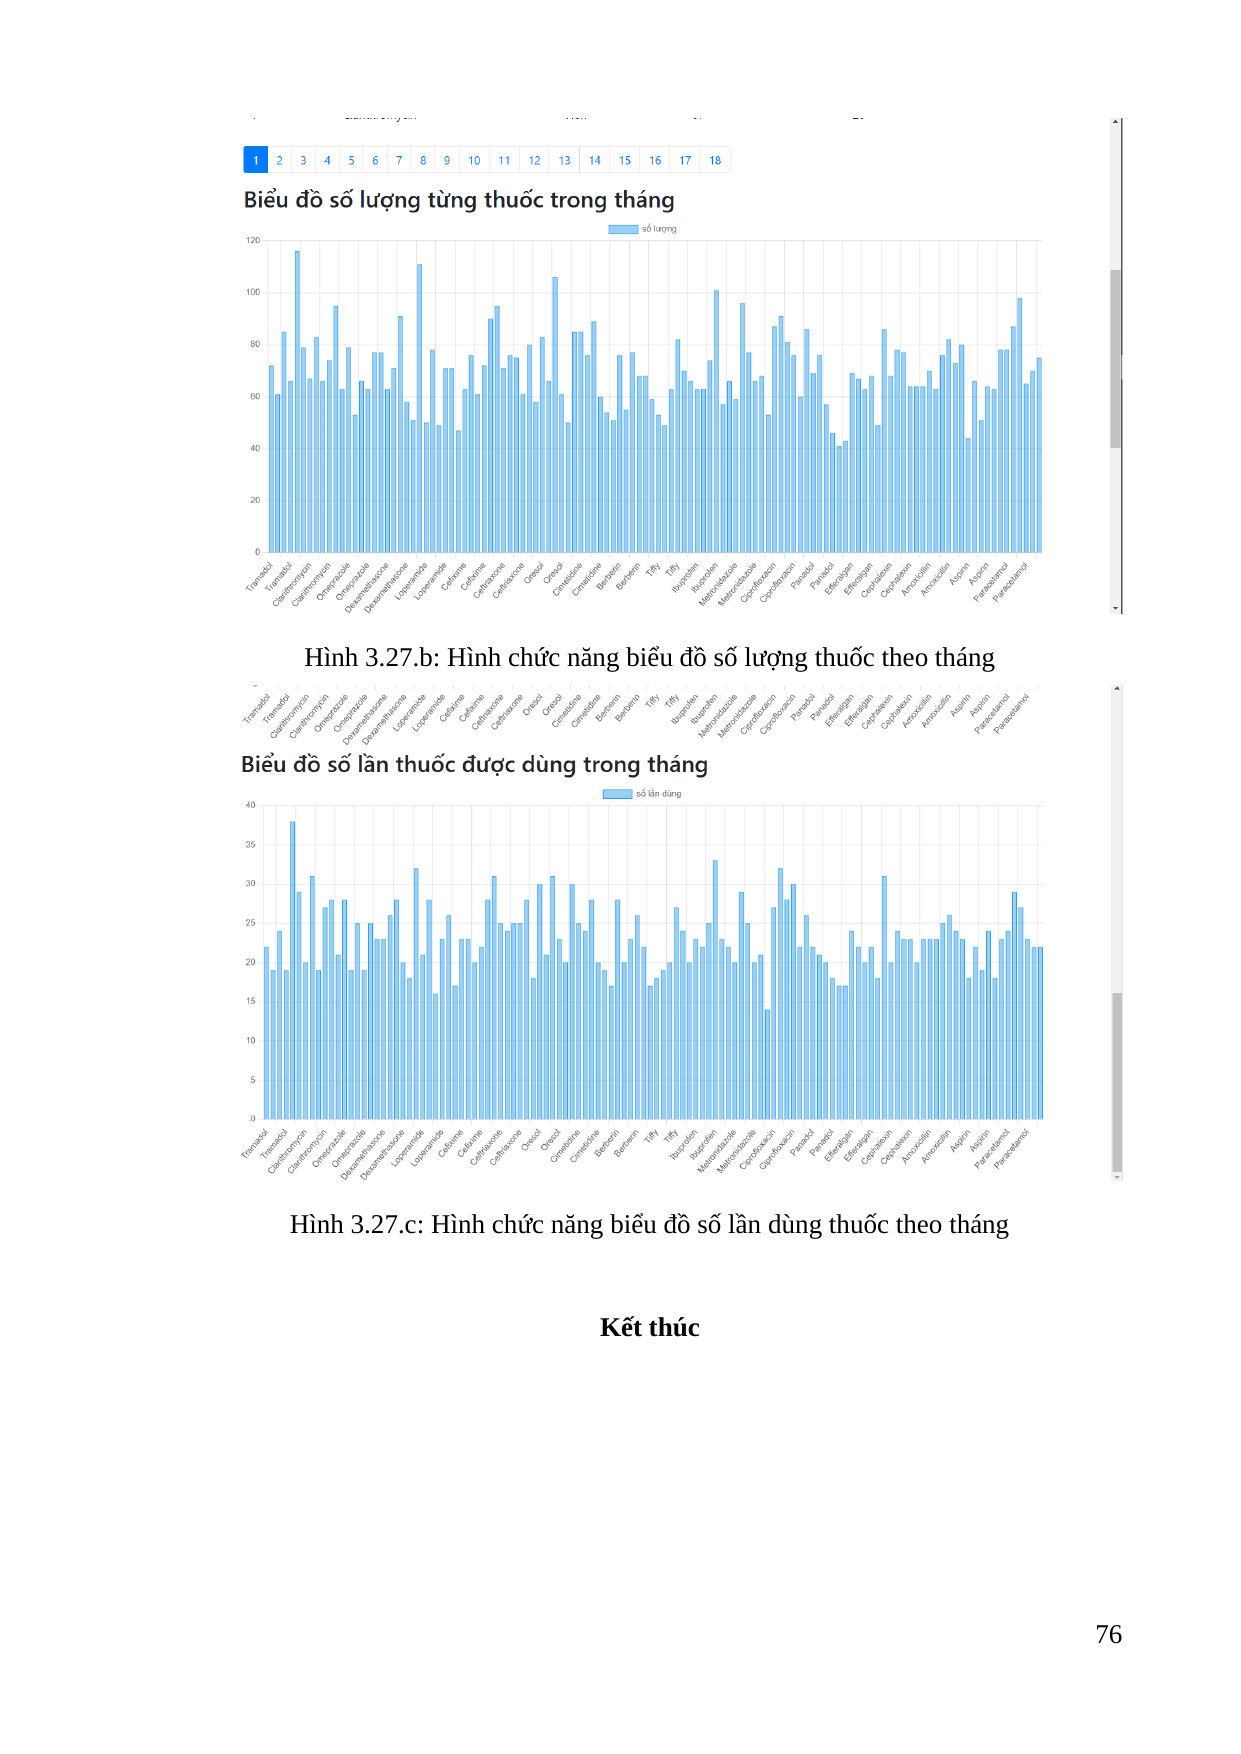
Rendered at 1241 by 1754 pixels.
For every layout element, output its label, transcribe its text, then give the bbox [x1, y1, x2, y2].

text Hình 3.27.b: Hình chức năng biểu đồ số lượng thuốc theo tháng [177, 641, 1122, 673]
text Kết thúc [177, 1311, 1122, 1342]
picture [177, 118, 1123, 614]
picture [177, 685, 1123, 1181]
text Hình 3.27.c: Hình chức năng biểu đồ số lần dùng thuốc theo tháng [177, 1208, 1122, 1239]
